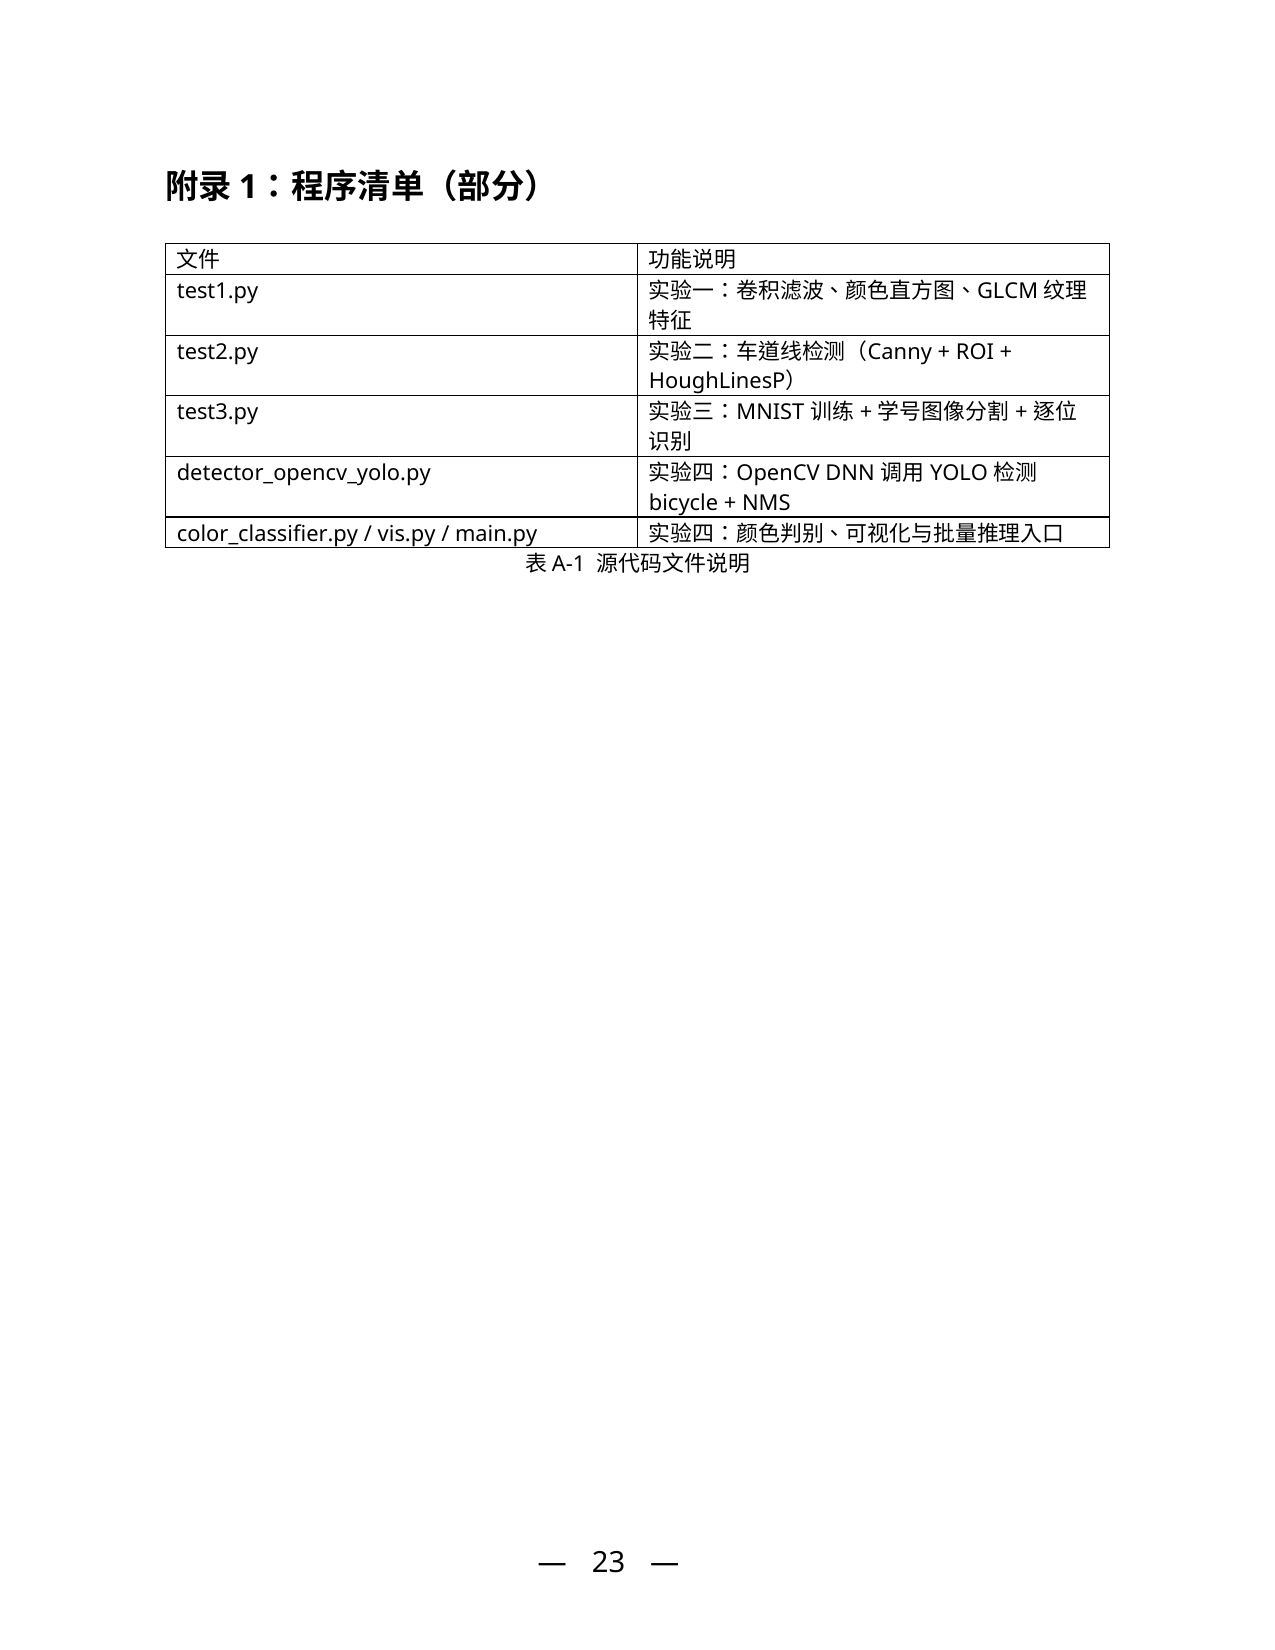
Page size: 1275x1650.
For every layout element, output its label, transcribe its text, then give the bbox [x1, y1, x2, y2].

table_cell test3.py [166, 396, 637, 456]
table_cell 实验四：OpenCV DNN 调用 YOLO 检测 bicycle + NMS [638, 457, 1109, 516]
table_cell 实验一：卷积滤波、颜色直方图、GLCM 纹理特征 [638, 275, 1109, 334]
table_cell test1.py [166, 275, 637, 334]
table_cell 实验二：车道线检测（Canny + ROI + HoughLinesP） [638, 336, 1109, 395]
table_cell test2.py [166, 336, 637, 395]
table_cell detector_opencv_yolo.py [166, 457, 637, 516]
table_cell 实验四：颜色判别、可视化与批量推理入口 [638, 518, 1109, 547]
table_cell color_classifier.py / vis.py / main.py [166, 518, 637, 547]
table_header 功能说明 [638, 244, 1109, 274]
table_cell 实验三：MNIST 训练 + 学号图像分割 + 逐位识别 [638, 396, 1109, 456]
subtitle 附录1：程序清单（部分） [165, 162, 1110, 208]
text 表A-1 源代码文件说明 [165, 548, 1110, 578]
table_header 文件 [166, 244, 637, 274]
